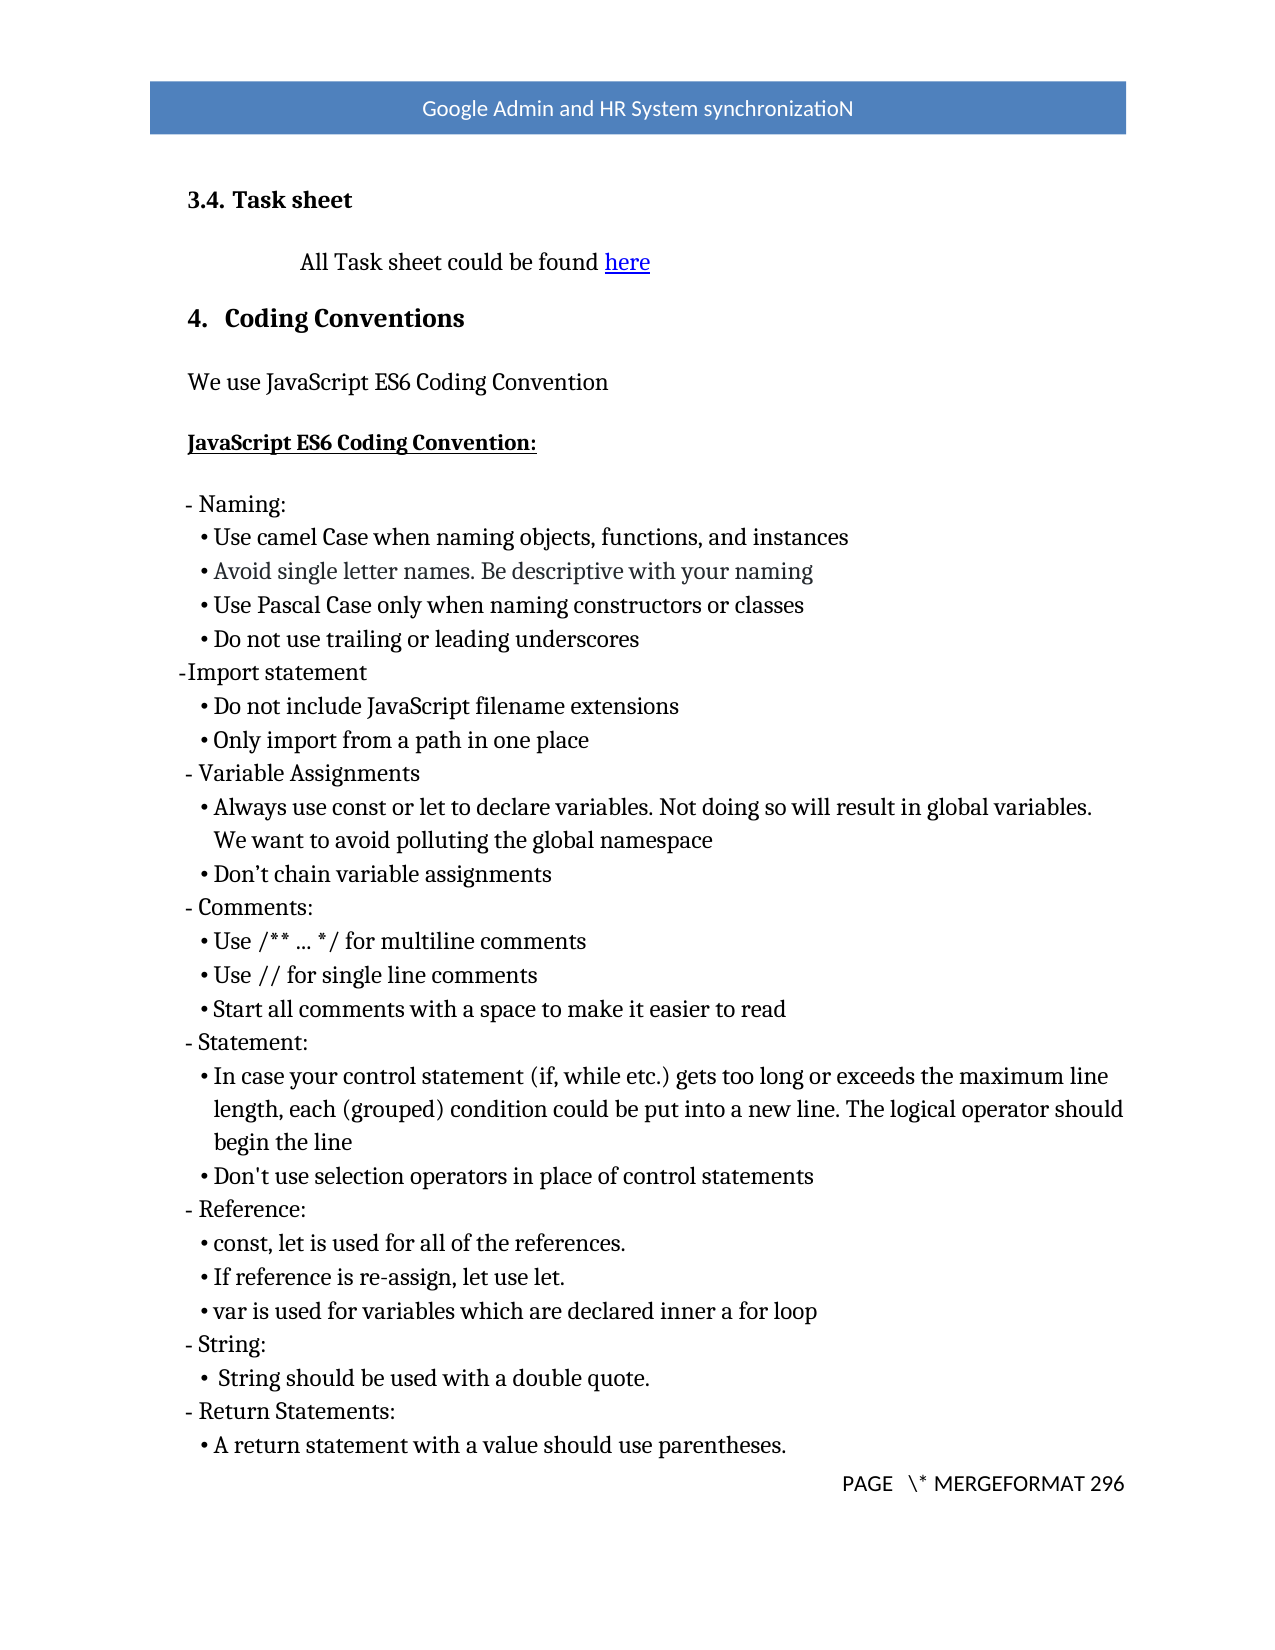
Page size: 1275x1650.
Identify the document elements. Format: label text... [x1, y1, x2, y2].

list Variable Assignments [185, 759, 1125, 788]
list Use camel Case when naming objects, functions, and instances [200, 522, 1125, 552]
list String: [185, 1330, 1125, 1358]
list If reference is re-assign, let use let. [200, 1262, 1125, 1291]
list Comments: [185, 893, 1125, 922]
list Don't use selection operators in place of control statements [200, 1161, 1125, 1191]
list Import statement [178, 658, 1125, 687]
list In case your control statement (if, while etc.) gets too long or exceeds the maximum line length, each (grouped) condition could be put into a new line. The logical operator should begin the line [200, 1061, 1125, 1157]
list Reference: [185, 1195, 1125, 1224]
list Naming: [185, 489, 1125, 518]
list Avoid single letter names. Be descriptive with your naming [200, 556, 1125, 586]
list Start all comments with a space to make it easier to read [200, 994, 1125, 1024]
list Statement: [185, 1028, 1125, 1057]
list Do not include JavaScript filename extensions [200, 691, 1125, 721]
list Always use const or let to declare variables. Not doing so will result in global variables. We want to avoid polluting the global namespace [200, 792, 1125, 855]
list Do not use trailing or leading underscores [200, 624, 1125, 654]
subtitle Task sheet [187, 185, 1125, 214]
list String should be used with a double quote. [200, 1363, 1125, 1392]
list Use /** ... */ for multiline comments [200, 926, 1125, 956]
list var is used for variables which are declared inner a for loop [200, 1296, 1125, 1325]
list const, let is used for all of the references. [200, 1228, 1125, 1257]
list All Task sheet could be found here [262, 248, 1125, 277]
list A return statement with a value should use parentheses. [200, 1430, 1125, 1459]
text JavaScript ES6 Coding Convention: [187, 430, 1125, 456]
list Return Statements: [185, 1397, 1125, 1426]
subtitle Coding Conventions [187, 302, 1125, 334]
list Use Pascal Case only when naming constructors or classes [200, 590, 1125, 620]
list Don’t chain variable assignments [200, 859, 1125, 889]
text We use JavaScript ES6 Coding Convention [187, 368, 1125, 397]
list Only import from a path in one place [200, 725, 1125, 755]
list Use // for single line comments [200, 960, 1125, 990]
